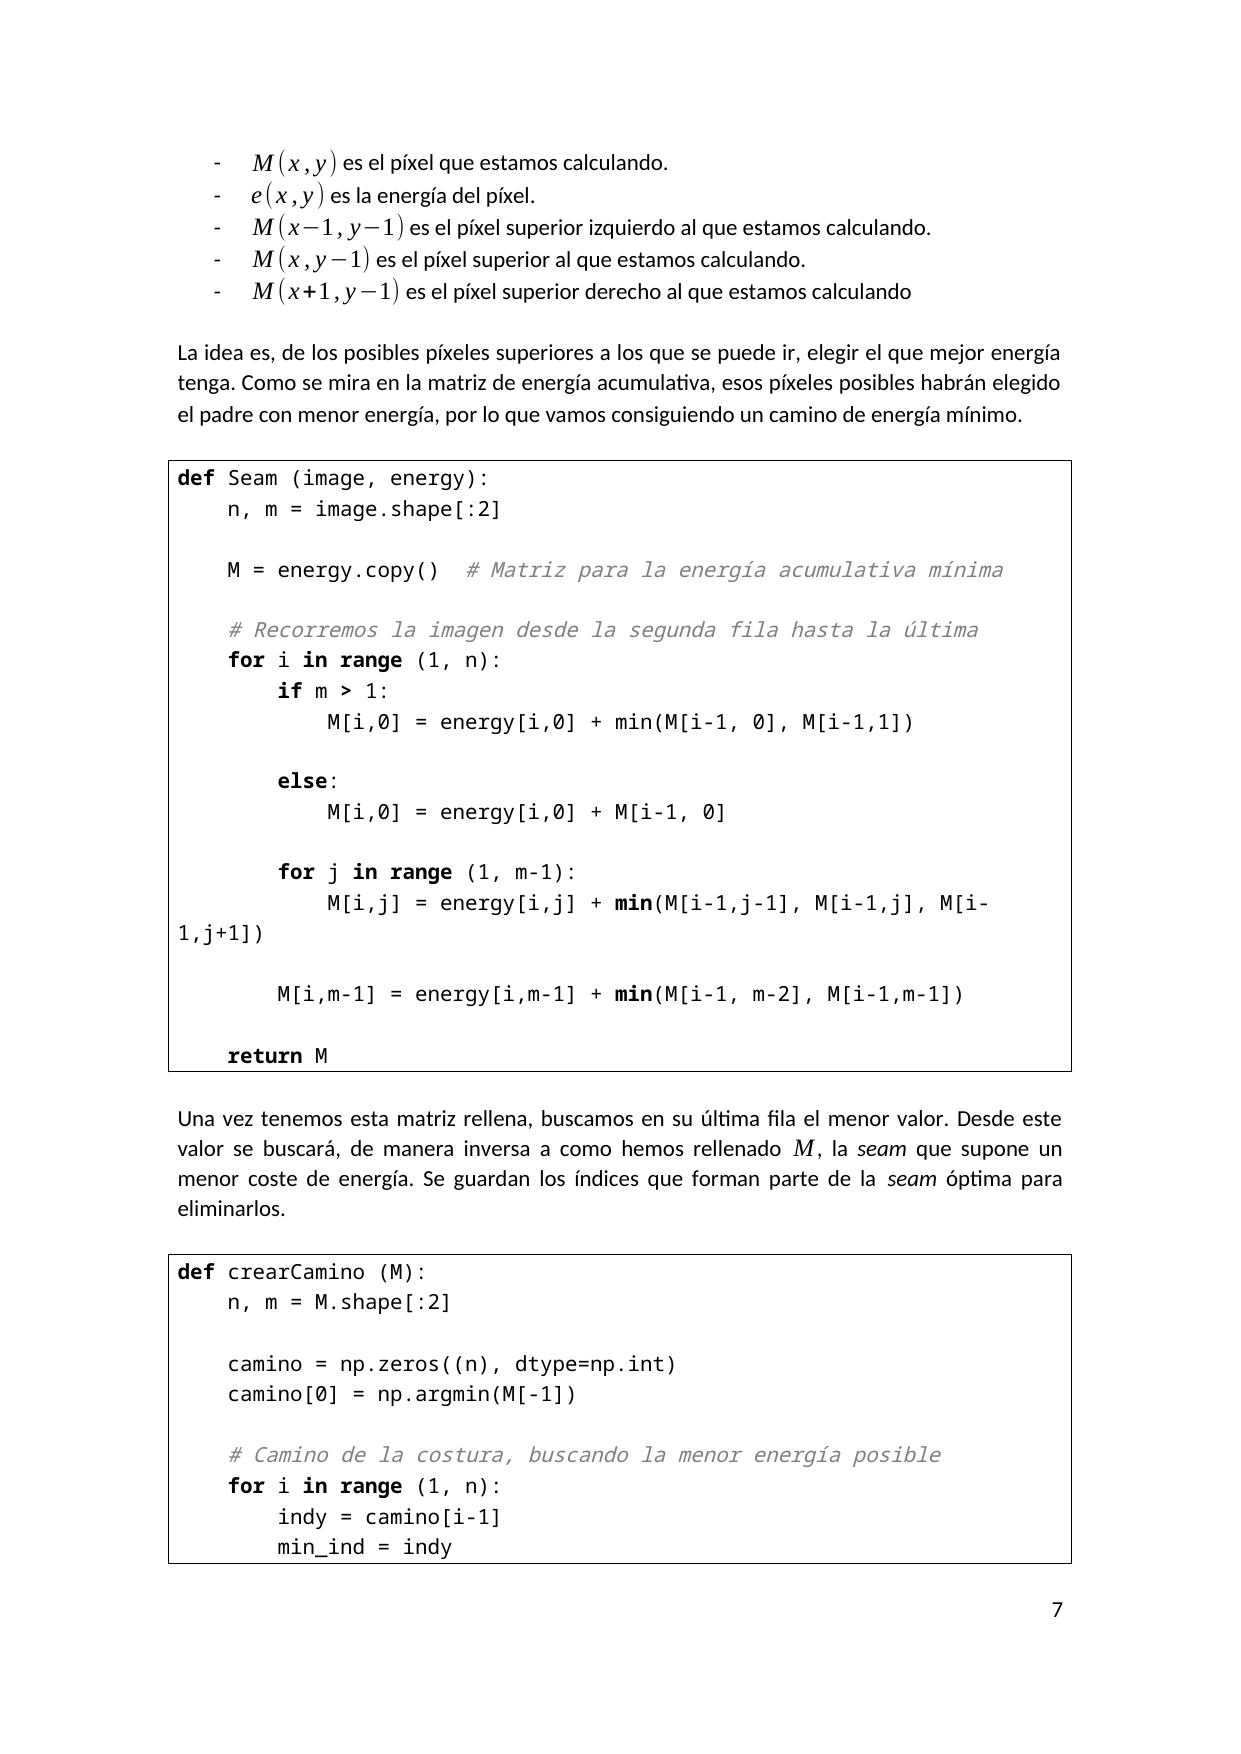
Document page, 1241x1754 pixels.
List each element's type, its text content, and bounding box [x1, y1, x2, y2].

text La idea es, de los posibles píxeles superiores a los que se puede ir, elegir el que mejor energía tenga. Como se mira en la matriz de energía acumulativa, esos píxeles posibles habrán elegido el padre con menor energía, por lo que vamos consiguiendo un camino de energía mínimo. [177, 338, 1063, 429]
text Una vez tenemos esta matriz rellena, buscamos en su última fila el menor valor. Desde este valor se buscará, de manera inversa a como hemos rellenado , la seam que supone un menor coste de energía. Se guardan los índices que forman parte de la seam óptima para eliminarlos. [177, 1104, 1063, 1222]
list es el píxel superior derecho al que estamos calculando [213, 276, 1063, 306]
text # Recorremos la imagen desde la segunda fila hasta la última for i in range (1, n): if m > 1: M[i,0] = energy[i,0] + min(M[i-1, 0], M[i-1,1]) [169, 612, 1071, 735]
text else: M[i,0] = energy[i,0] + M[i-1, 0] [169, 763, 1071, 826]
list es el píxel superior izquierdo al que estamos calculando. [213, 212, 1063, 242]
text for j in range (1, m-1): M[i,j] = energy[i,j] + min(M[i-1,j-1], M[i-1,j], M[i-1,j+1]) M[i,m-1] = energy[i,m-1] + min(M[i-1, m-2], M[i-1,m-1]) return M [169, 854, 1071, 1071]
text def Seam (image, energy): n, m = image.shape[:2] M = energy.copy() # Matriz para la energía acumulativa mínima [169, 461, 1071, 584]
list es la energía del píxel. [213, 180, 1063, 210]
list es el píxel que estamos calculando. [213, 148, 1063, 178]
list es el píxel superior al que estamos calculando. [213, 244, 1063, 274]
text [169, 1255, 1071, 1563]
